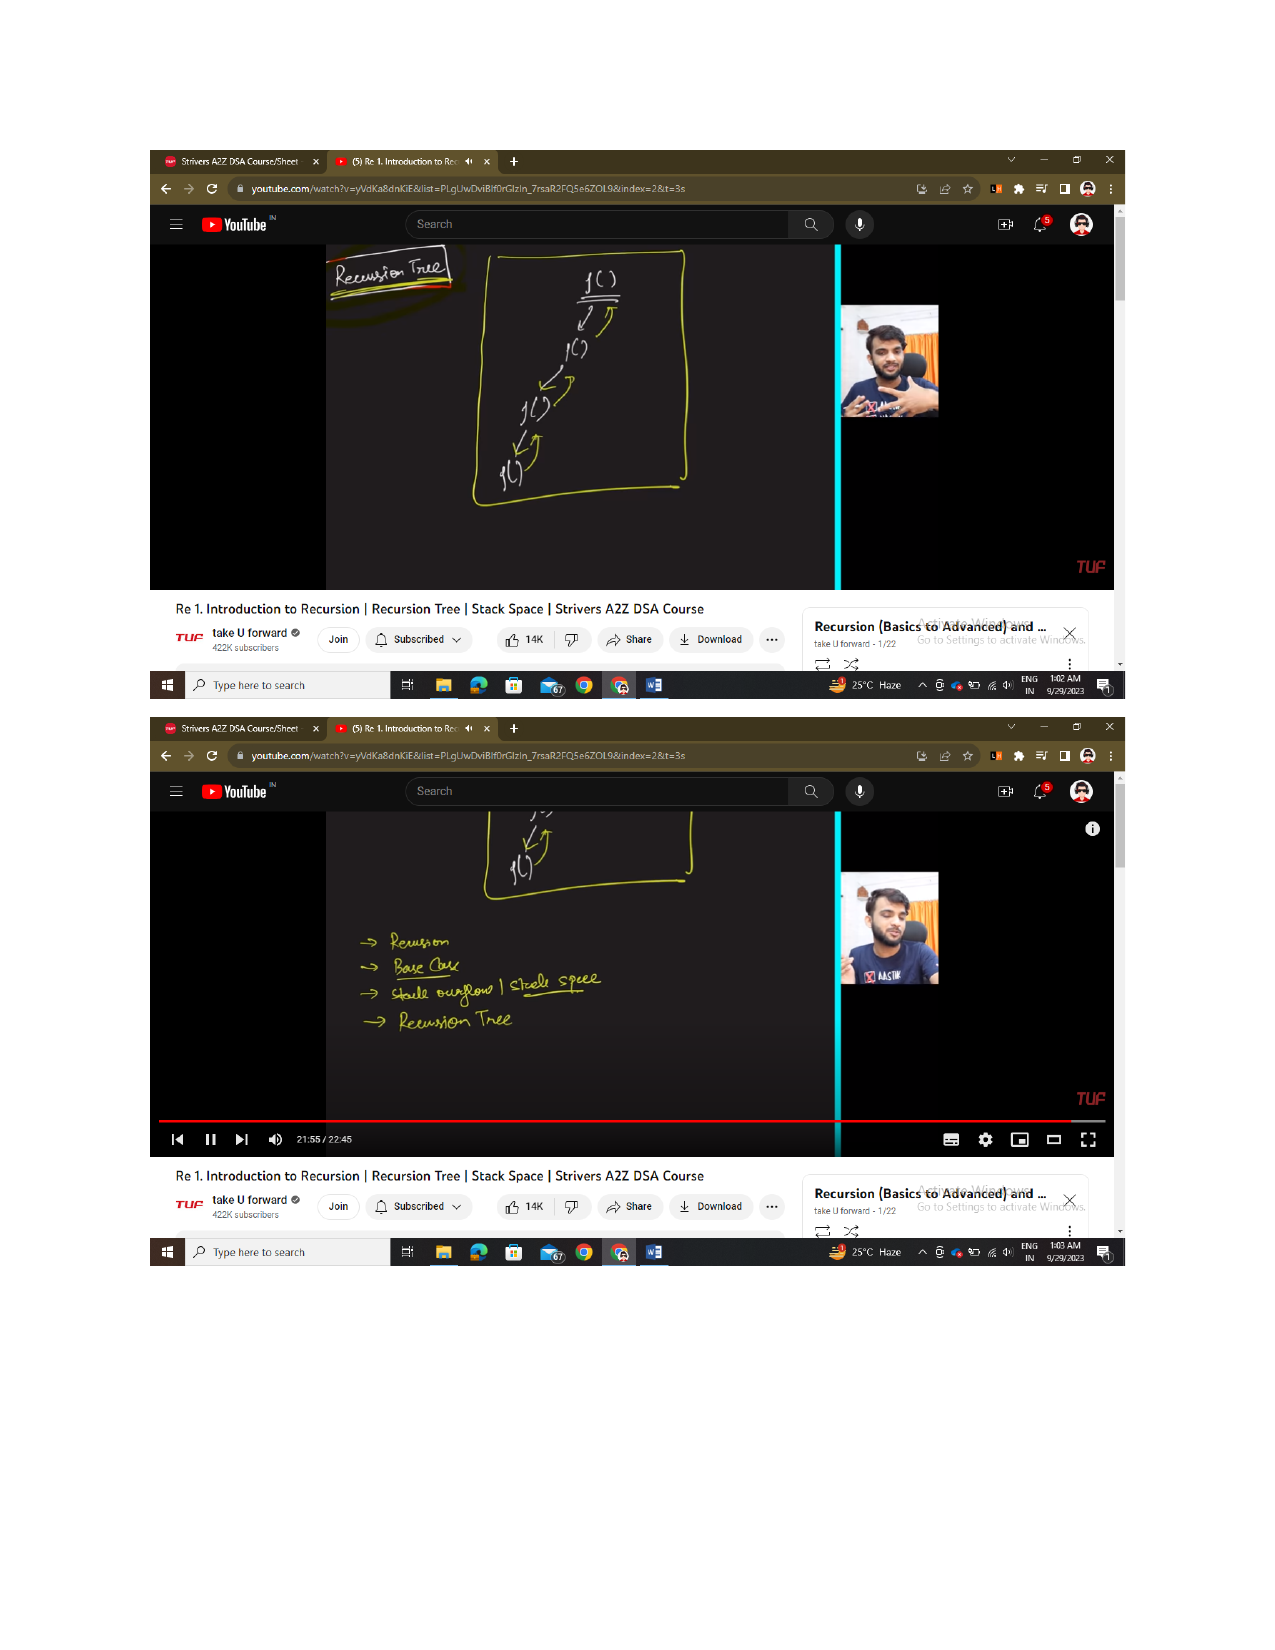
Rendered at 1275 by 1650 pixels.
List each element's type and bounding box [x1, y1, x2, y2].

picture [150, 150, 1125, 699]
picture [150, 717, 1125, 1266]
